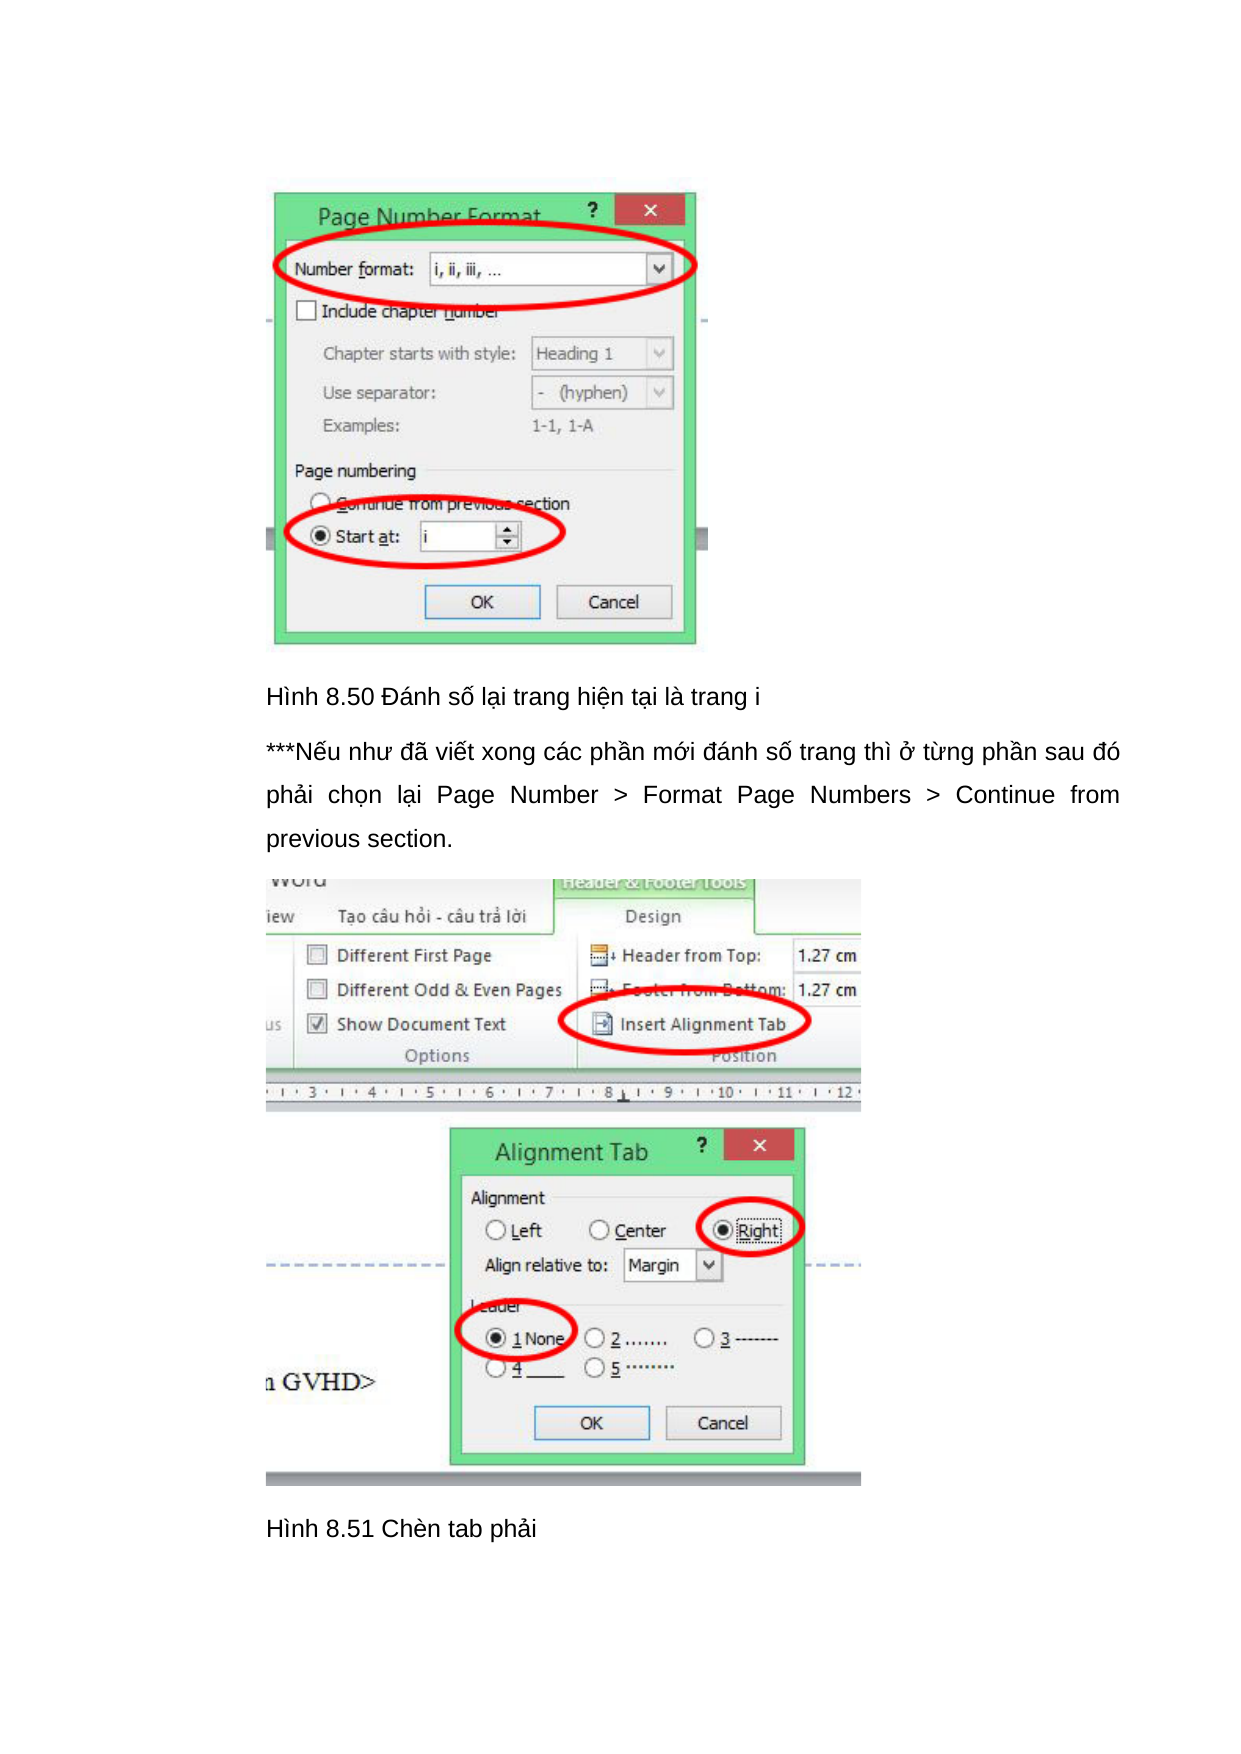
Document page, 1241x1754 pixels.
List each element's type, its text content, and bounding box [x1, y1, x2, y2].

text ***Nếu như đã viết xong các phần mới đánh số trang thì ở từng phần sau đó phải chọn lại Page Number > Format Page Numbers > Continue from previous section. [266, 737, 1122, 852]
picture [265, 879, 862, 1486]
picture [265, 177, 708, 654]
